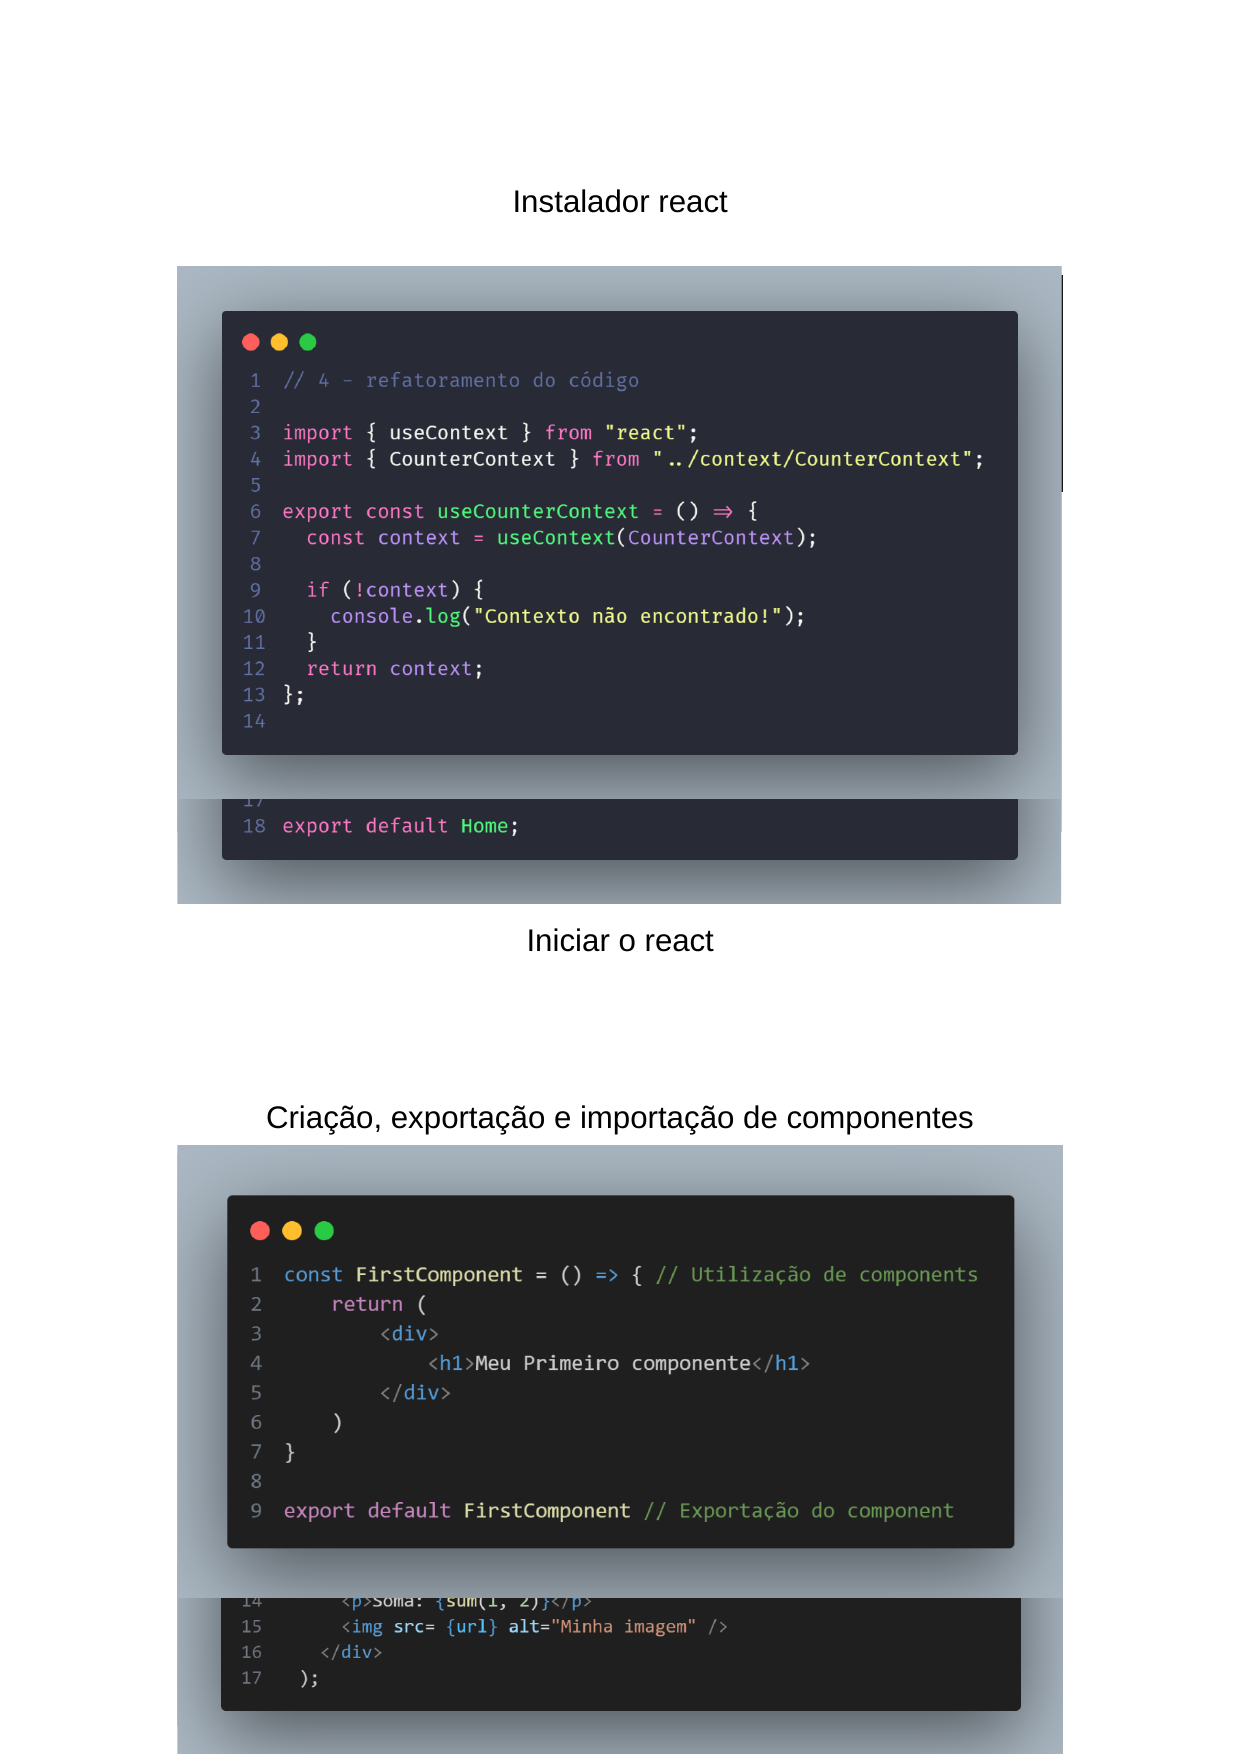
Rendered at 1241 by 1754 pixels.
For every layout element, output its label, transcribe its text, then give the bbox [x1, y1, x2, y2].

text Iniciar o react [177, 492, 1063, 958]
picture [177, 1145, 1063, 1754]
text Instalador react [177, 183, 1063, 219]
text Criação, exportação e importação de componentes [177, 1099, 1063, 1135]
picture [177, 266, 1063, 904]
